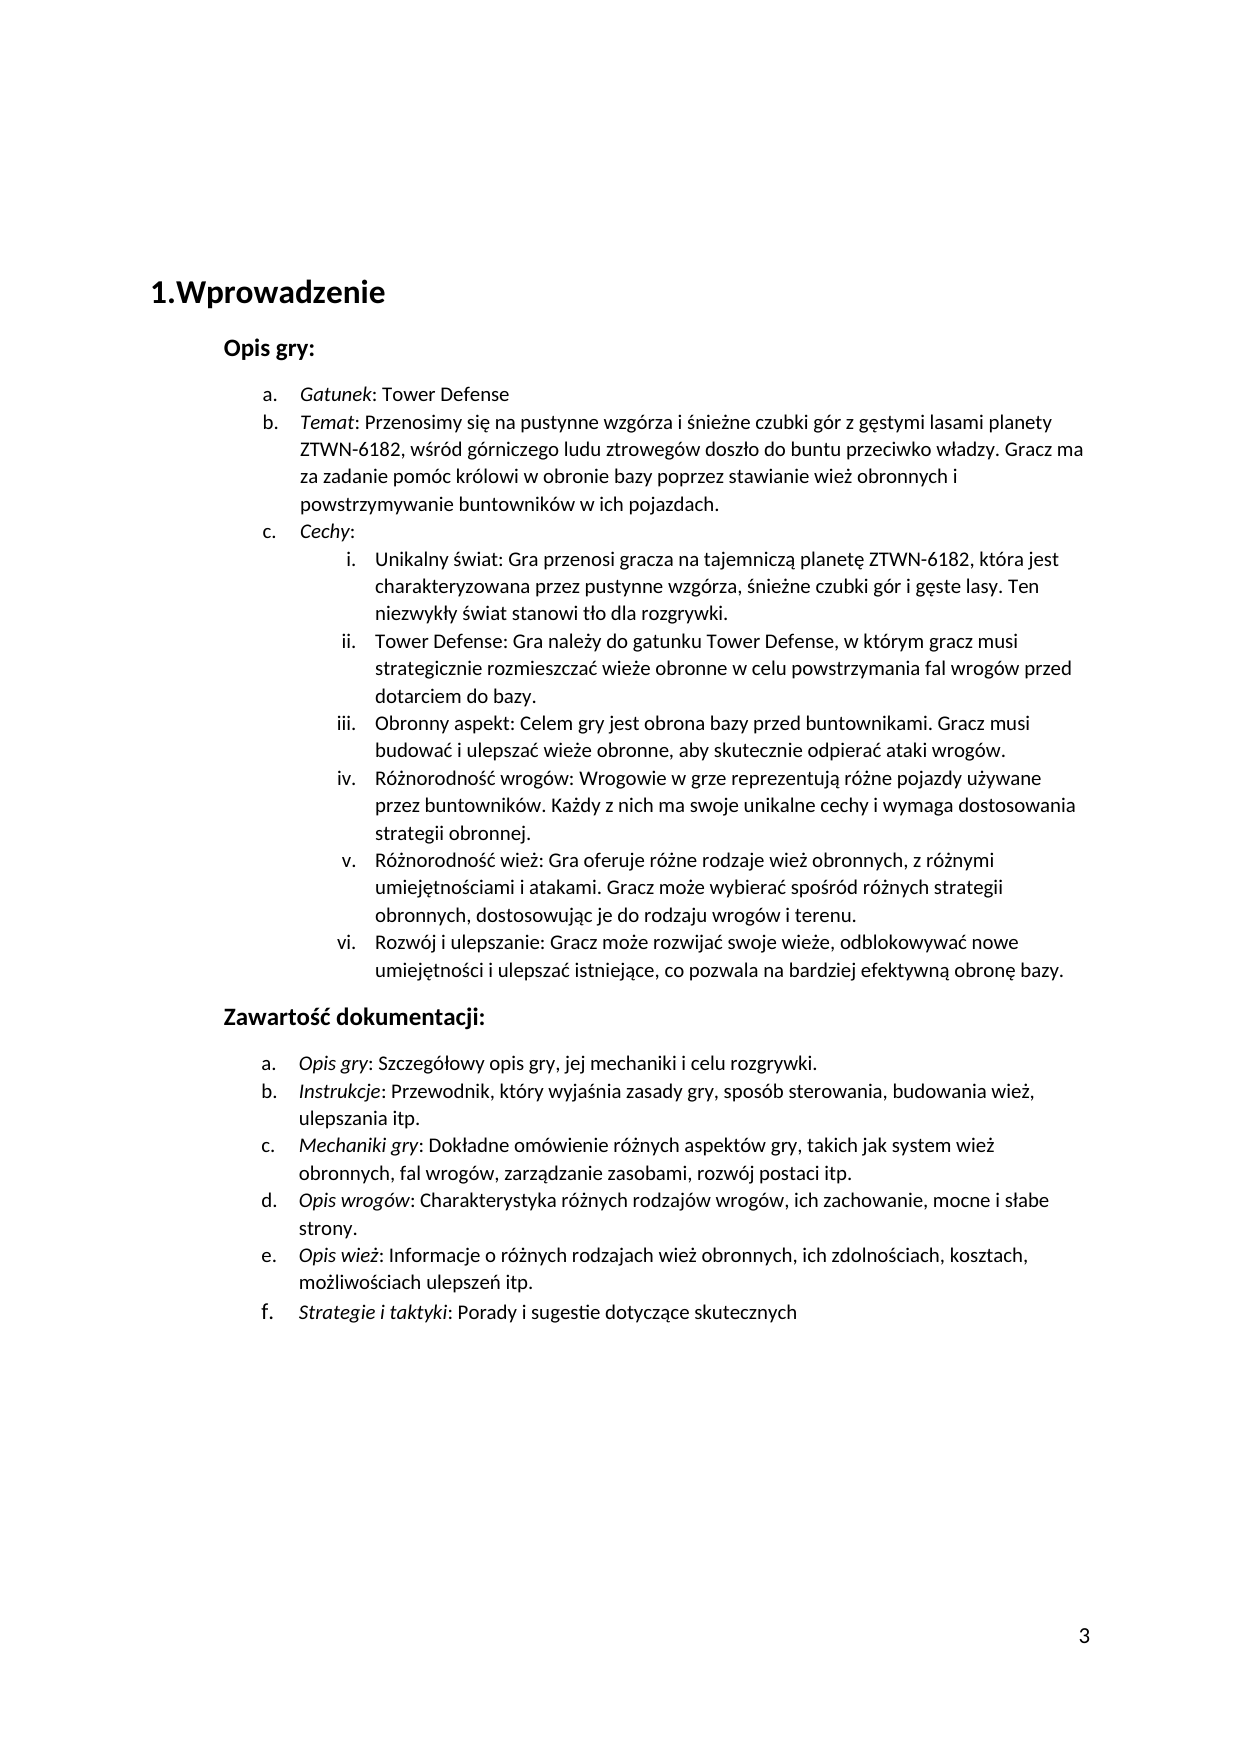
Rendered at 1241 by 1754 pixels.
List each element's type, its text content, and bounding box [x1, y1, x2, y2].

list Gatunek: Tower Defense [262, 381, 1090, 407]
list Rozwój i ulepszanie: Gracz może rozwijać swoje wieże, odblokowywać nowe umiejętności i ulepszać istniejące, co pozwala na bardziej efektywną obronę bazy. [356, 929, 1090, 982]
list Unikalny świat: Gra przenosi gracza na tajemniczą planetę ZTWN-6182, która jest charakteryzowana przez pustynne wzgórza, śnieżne czubki gór i gęste lasy. Ten niezwykły świat stanowi tło dla rozgrywki. [356, 546, 1090, 626]
list Opis wież: Informacje o różnych rodzajach wież obronnych, ich zdolnościach, kosztach, możliwościach ulepszeń itp. [261, 1242, 1090, 1295]
list Mechaniki gry: Dokładne omówienie różnych aspektów gry, takich jak system wież obronnych, fal wrogów, zarządzanie zasobami, rozwój postaci itp. [261, 1133, 1090, 1185]
list Instrukcje: Przewodnik, który wyjaśnia zasady gry, sposób sterowania, budowania wież, ulepszania itp. [261, 1078, 1090, 1131]
list Różnorodność wież: Gra oferuje różne rodzaje wież obronnych, z różnymi umiejętnościami i atakami. Gracz może wybierać spośród różnych strategii obronnych, dostosowując je do rodzaju wrogów i terenu. [356, 847, 1090, 927]
text 1.Wprowadzenie [150, 271, 1090, 312]
text Opis gry: [150, 332, 1090, 362]
list Temat: Przenosimy się na pustynne wzgórza i śnieżne czubki gór z gęstymi lasami planety ZTWN-6182, wśród górniczego ludu ztrowegów doszło do buntu przeciwko władzy. Gracz ma za zadanie pomóc królowi w obronie bazy poprzez stawianie wież obronnych i powstrzymywanie buntowników w ich pojazdach. [262, 409, 1090, 516]
list Różnorodność wrogów: Wrogowie w grze reprezentują różne pojazdy używane przez buntowników. Każdy z nich ma swoje unikalne cechy i wymaga dostosowania strategii obronnej. [356, 765, 1090, 845]
list Opis wrogów: Charakterystyka różnych rodzajów wrogów, ich zachowanie, mocne i słabe strony. [261, 1187, 1090, 1240]
list Cechy: [262, 518, 1090, 544]
list Strategie i taktyki: Porady i sugestie dotyczące skutecznych [261, 1297, 1090, 1355]
list Tower Defense: Gra należy do gatunku Tower Defense, w którym gracz musi strategicznie rozmieszczać wieże obronne w celu powstrzymania fal wrogów przed dotarciem do bazy. [356, 628, 1090, 708]
list Opis gry: Szczegółowy opis gry, jej mechaniki i celu rozgrywki. [261, 1050, 1090, 1076]
text Zawartość dokumentacji: [150, 1001, 1090, 1031]
list Obronny aspekt: Celem gry jest obrona bazy przed buntownikami. Gracz musi budować i ulepszać wieże obronne, aby skutecznie odpierać ataki wrogów. [356, 710, 1090, 763]
